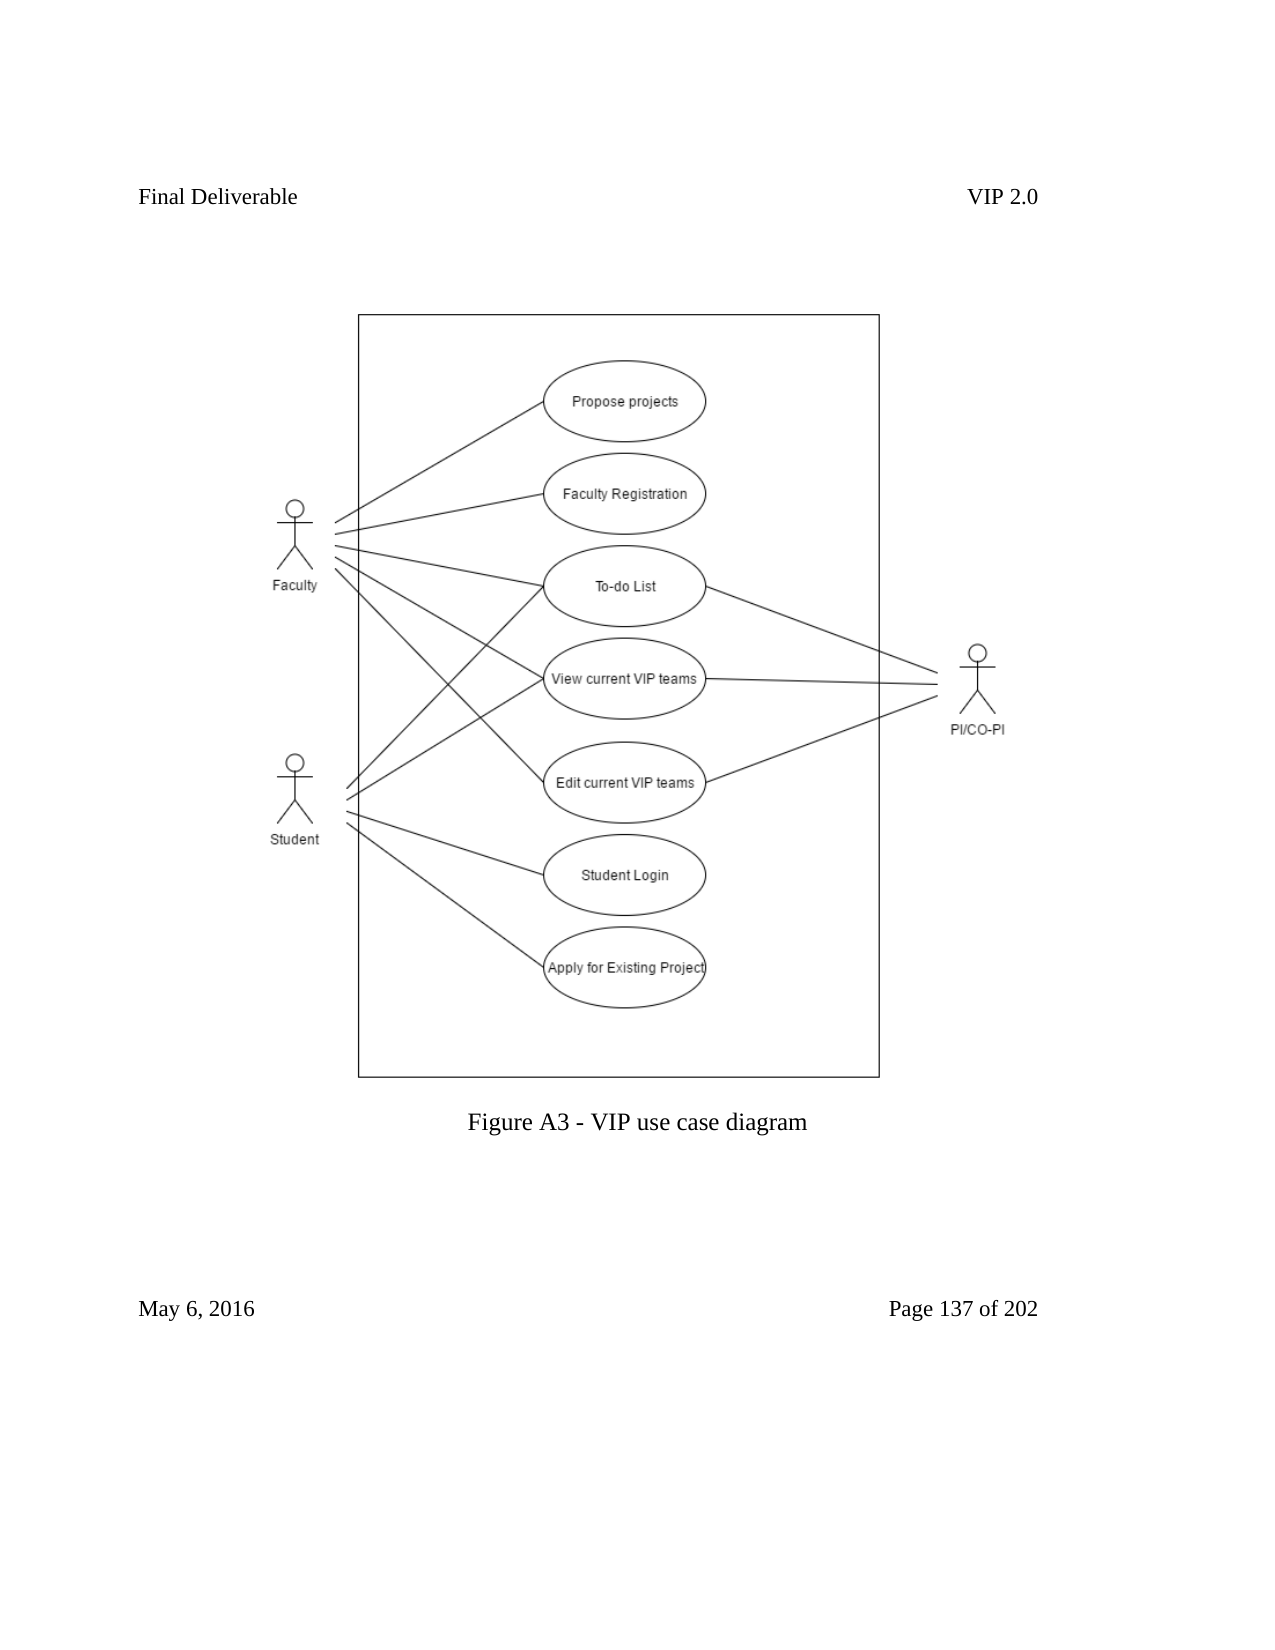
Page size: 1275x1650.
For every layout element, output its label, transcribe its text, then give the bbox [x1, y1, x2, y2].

text Figure A3 - VIP use case diagram [150, 1107, 1125, 1136]
